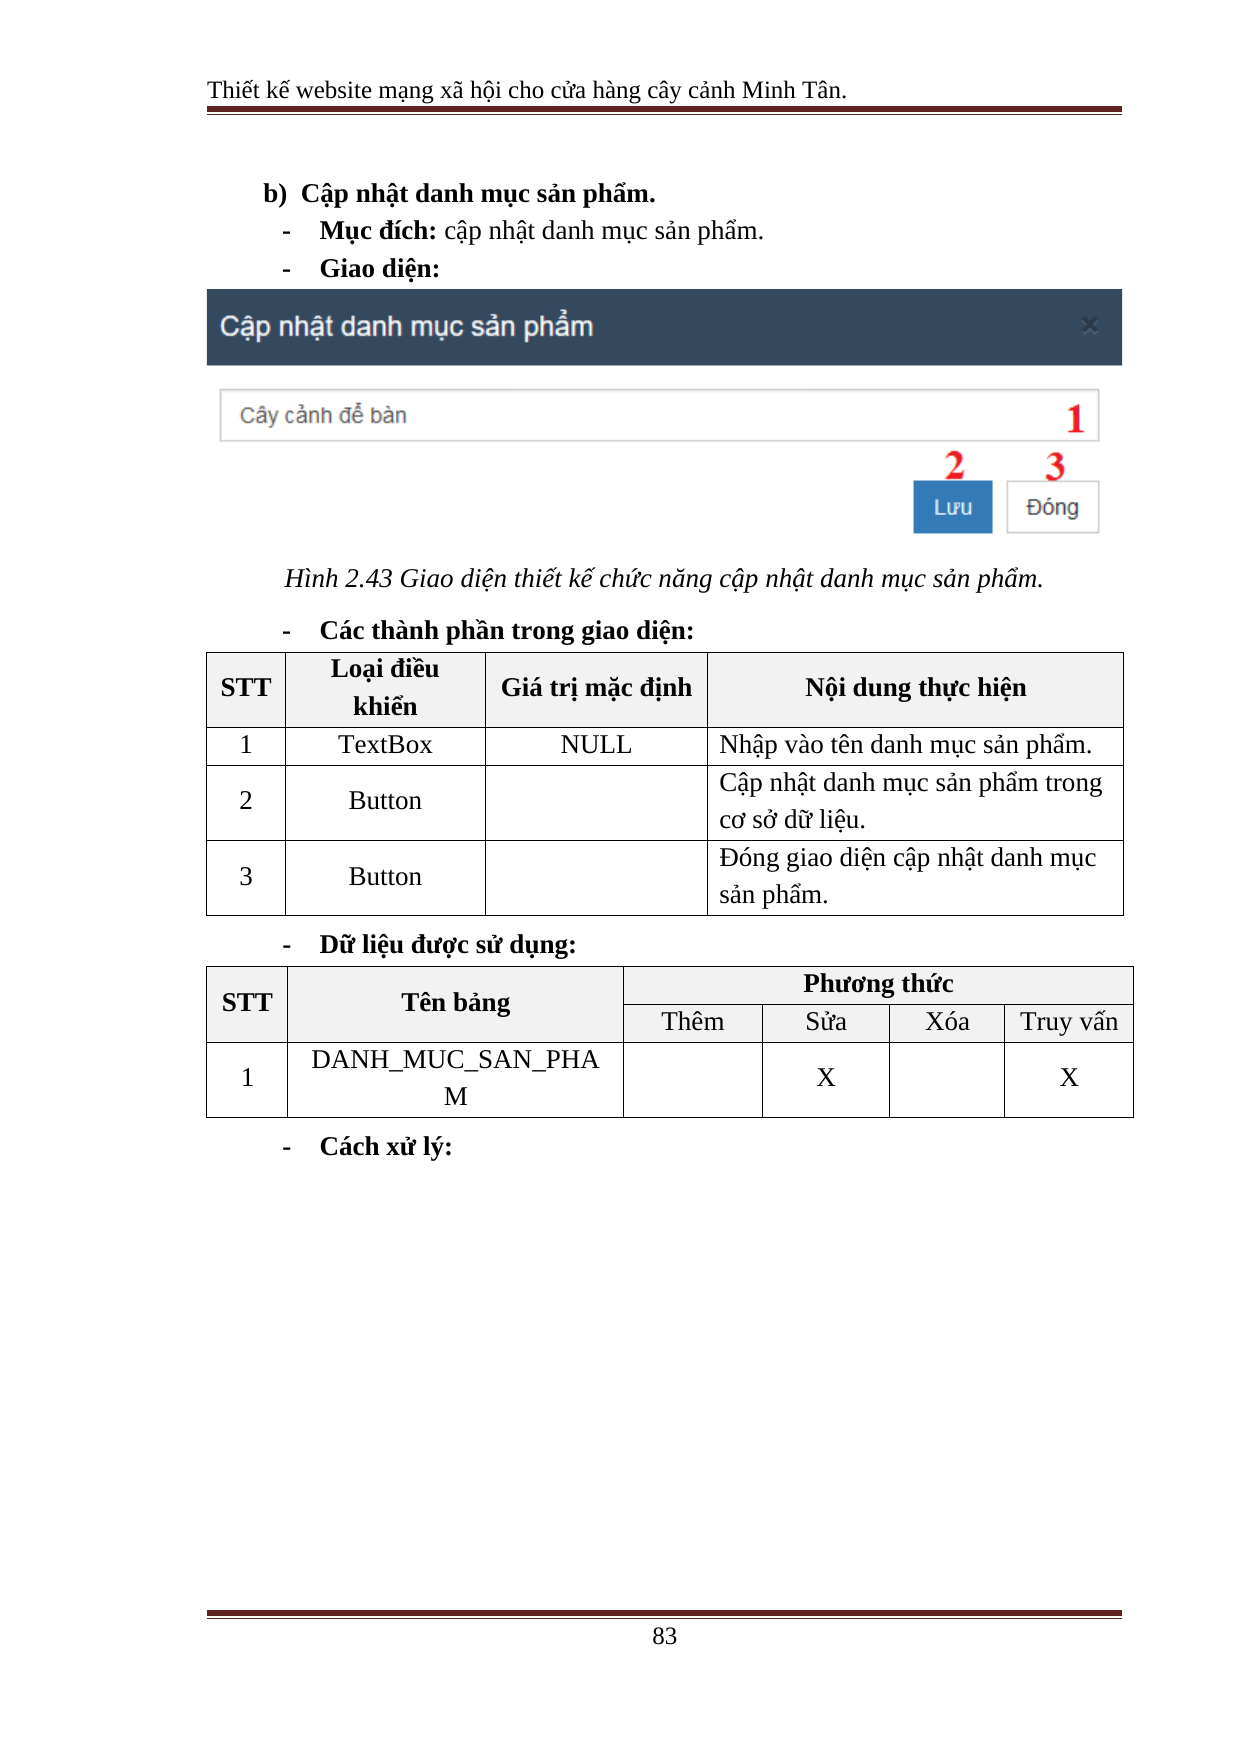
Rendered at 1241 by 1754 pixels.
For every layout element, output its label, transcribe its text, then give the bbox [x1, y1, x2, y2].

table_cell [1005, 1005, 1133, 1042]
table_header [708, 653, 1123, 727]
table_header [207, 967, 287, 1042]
list Các thành phần trong giao diện: [282, 614, 1122, 645]
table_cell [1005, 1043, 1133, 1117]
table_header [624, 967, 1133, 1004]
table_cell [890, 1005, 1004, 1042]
list Giao diện: [282, 252, 1122, 283]
list Cách xử lý: [282, 1131, 1122, 1162]
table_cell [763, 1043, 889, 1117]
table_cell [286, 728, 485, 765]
list Cập nhật danh mục sản phẩm. [263, 177, 1122, 208]
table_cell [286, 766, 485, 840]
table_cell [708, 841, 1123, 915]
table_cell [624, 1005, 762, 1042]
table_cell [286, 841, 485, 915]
text Hình 2.43 Giao diện thiết kế chức năng cập nhật danh mục sản phẩm. [207, 562, 1122, 593]
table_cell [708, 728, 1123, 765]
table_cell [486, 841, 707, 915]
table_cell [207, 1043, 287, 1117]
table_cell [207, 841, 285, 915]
picture [206, 289, 1123, 557]
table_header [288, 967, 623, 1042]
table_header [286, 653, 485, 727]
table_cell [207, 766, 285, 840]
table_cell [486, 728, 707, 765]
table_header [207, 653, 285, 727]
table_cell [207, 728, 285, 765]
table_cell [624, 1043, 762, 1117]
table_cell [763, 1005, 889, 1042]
list Dữ liệu được sử dụng: [282, 929, 1122, 960]
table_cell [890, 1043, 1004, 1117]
list Mục đích: cập nhật danh mục sản phẩm. [282, 214, 1122, 246]
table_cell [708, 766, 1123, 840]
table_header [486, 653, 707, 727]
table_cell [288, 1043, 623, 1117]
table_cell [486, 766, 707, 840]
